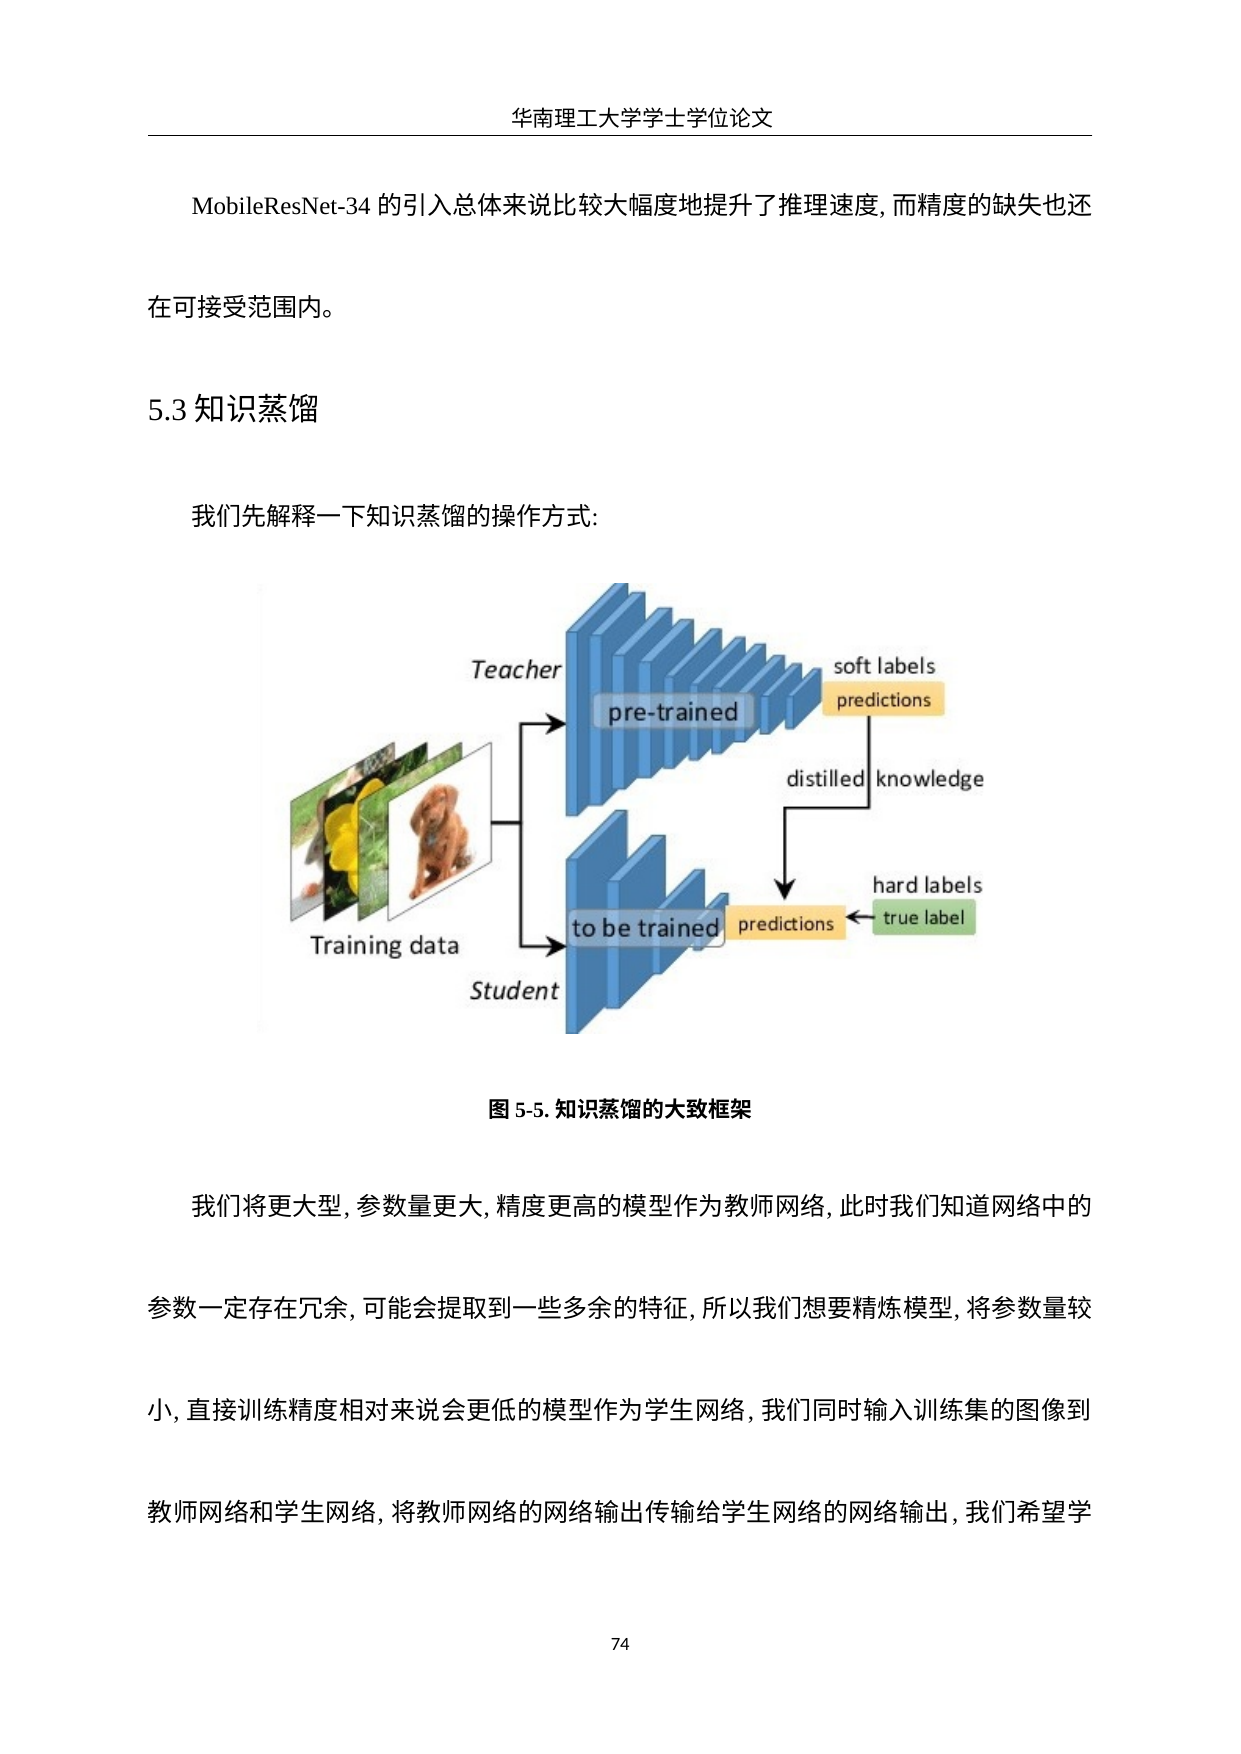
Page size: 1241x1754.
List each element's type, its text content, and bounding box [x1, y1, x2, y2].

subtitle 5.3 知识蒸馏 [148, 375, 1092, 443]
picture [256, 583, 984, 1034]
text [148, 1171, 1092, 1544]
text 图5-5. 知识蒸馏的大致框架 [148, 1091, 1092, 1124]
text 我们先解释一下知识蒸馏的操作方式: [148, 481, 1092, 549]
text MobileResNet-34 的引入总体来说比较大幅度地提升了推理速度, 而精度的缺失也还在可接受范围内。 [148, 170, 1092, 339]
